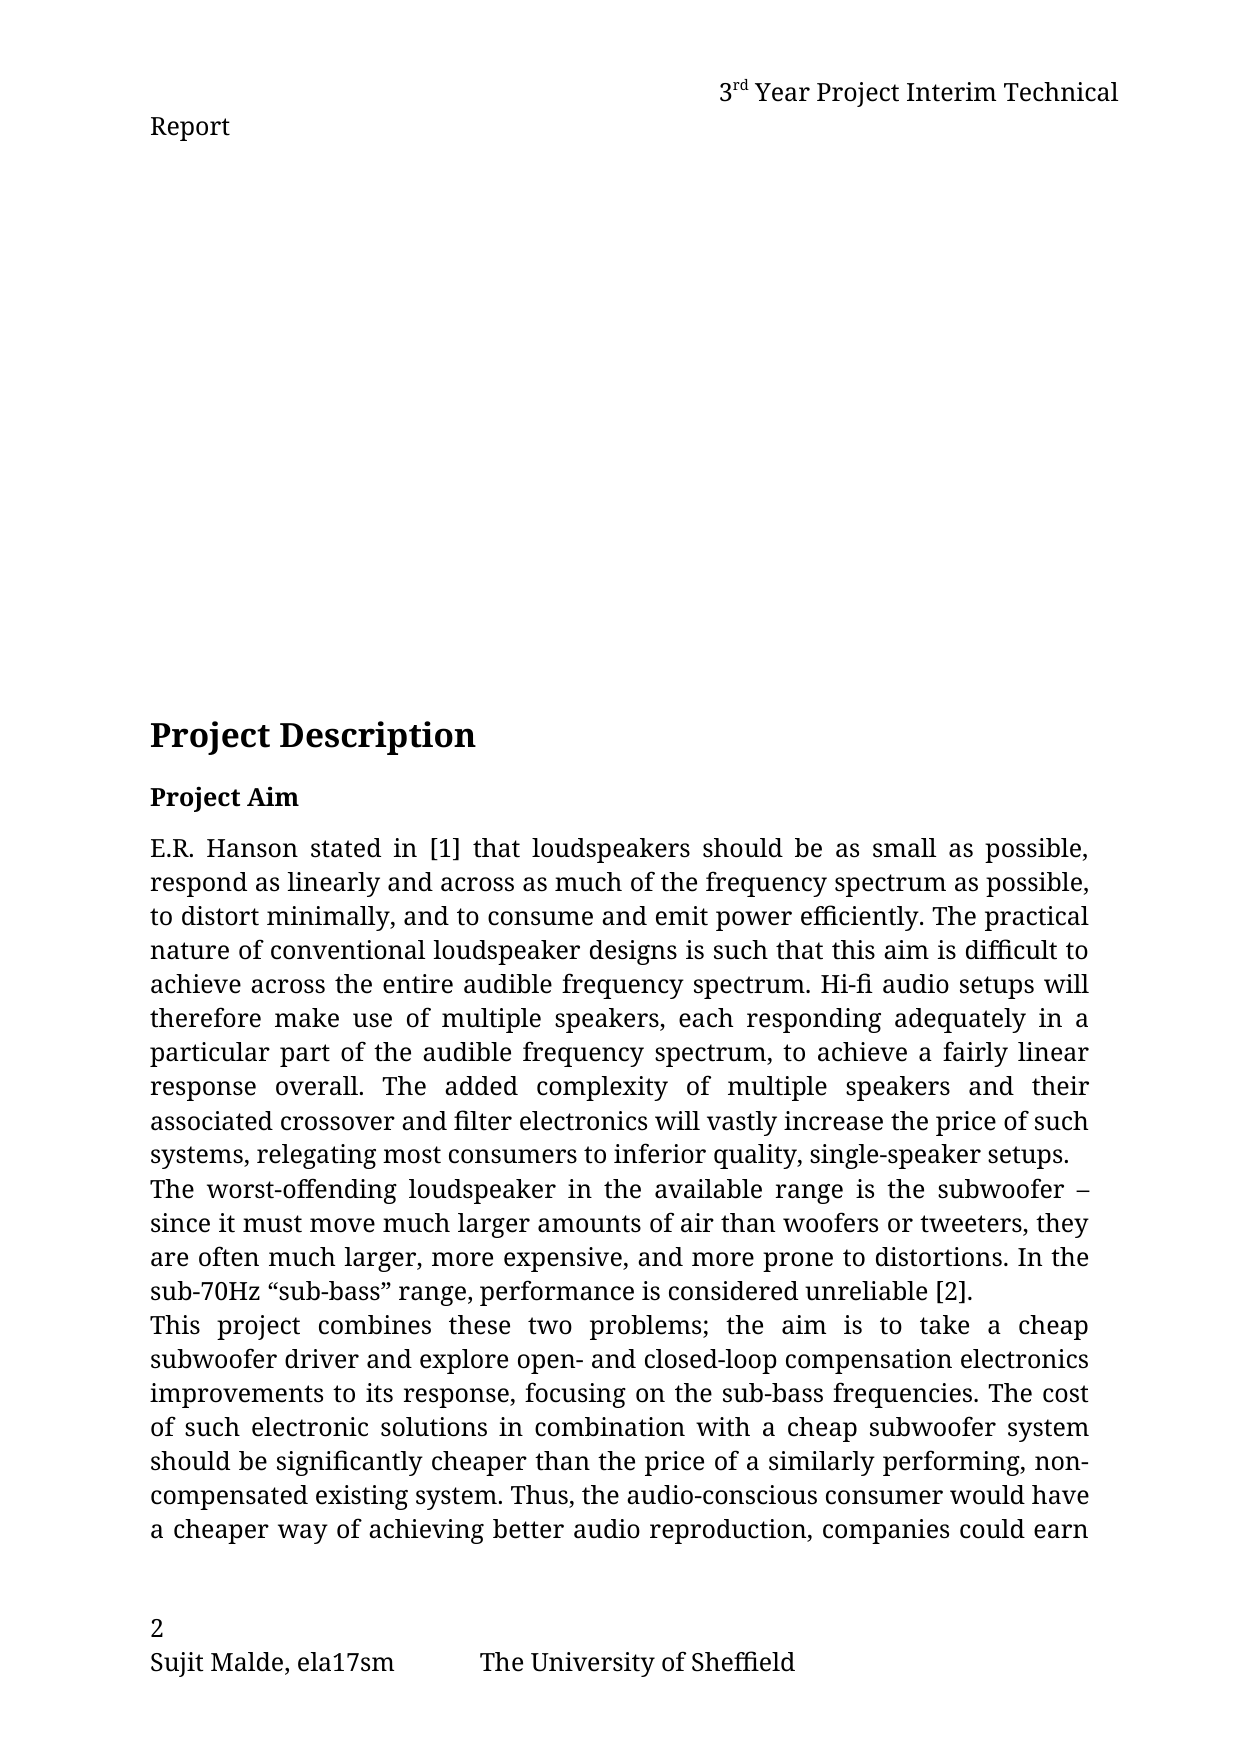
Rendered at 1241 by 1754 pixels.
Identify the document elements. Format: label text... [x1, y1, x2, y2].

text Project Description [150, 711, 1090, 757]
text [150, 1307, 1090, 1546]
text The worst-offending loudspeaker in the available range is the subwoofer – since it must move much larger amounts of air than woofers or tweeters, they are often much larger, more expensive, and more prone to distortions. In the sub-70Hz “sub-bass” range, performance is considered unreliable [2]. [150, 1171, 1090, 1307]
text E.R. Hanson stated in [1] that loudspeakers should be as small as possible, respond as linearly and across as much of the frequency spectrum as possible, to distort minimally, and to consume and emit power efficiently. The practical nature of conventional loudspeaker designs is such that this aim is difficult to achieve across the entire audible frequency spectrum. Hi-fi audio setups will therefore make use of multiple speakers, each responding adequately in a particular part of the audible frequency spectrum, to achieve a fairly linear response overall. The added complexity of multiple speakers and their associated crossover and filter electronics will vastly increase the price of such systems, relegating most consumers to inferior quality, single-speaker setups. [150, 831, 1090, 1171]
text Project Aim [150, 779, 1090, 814]
